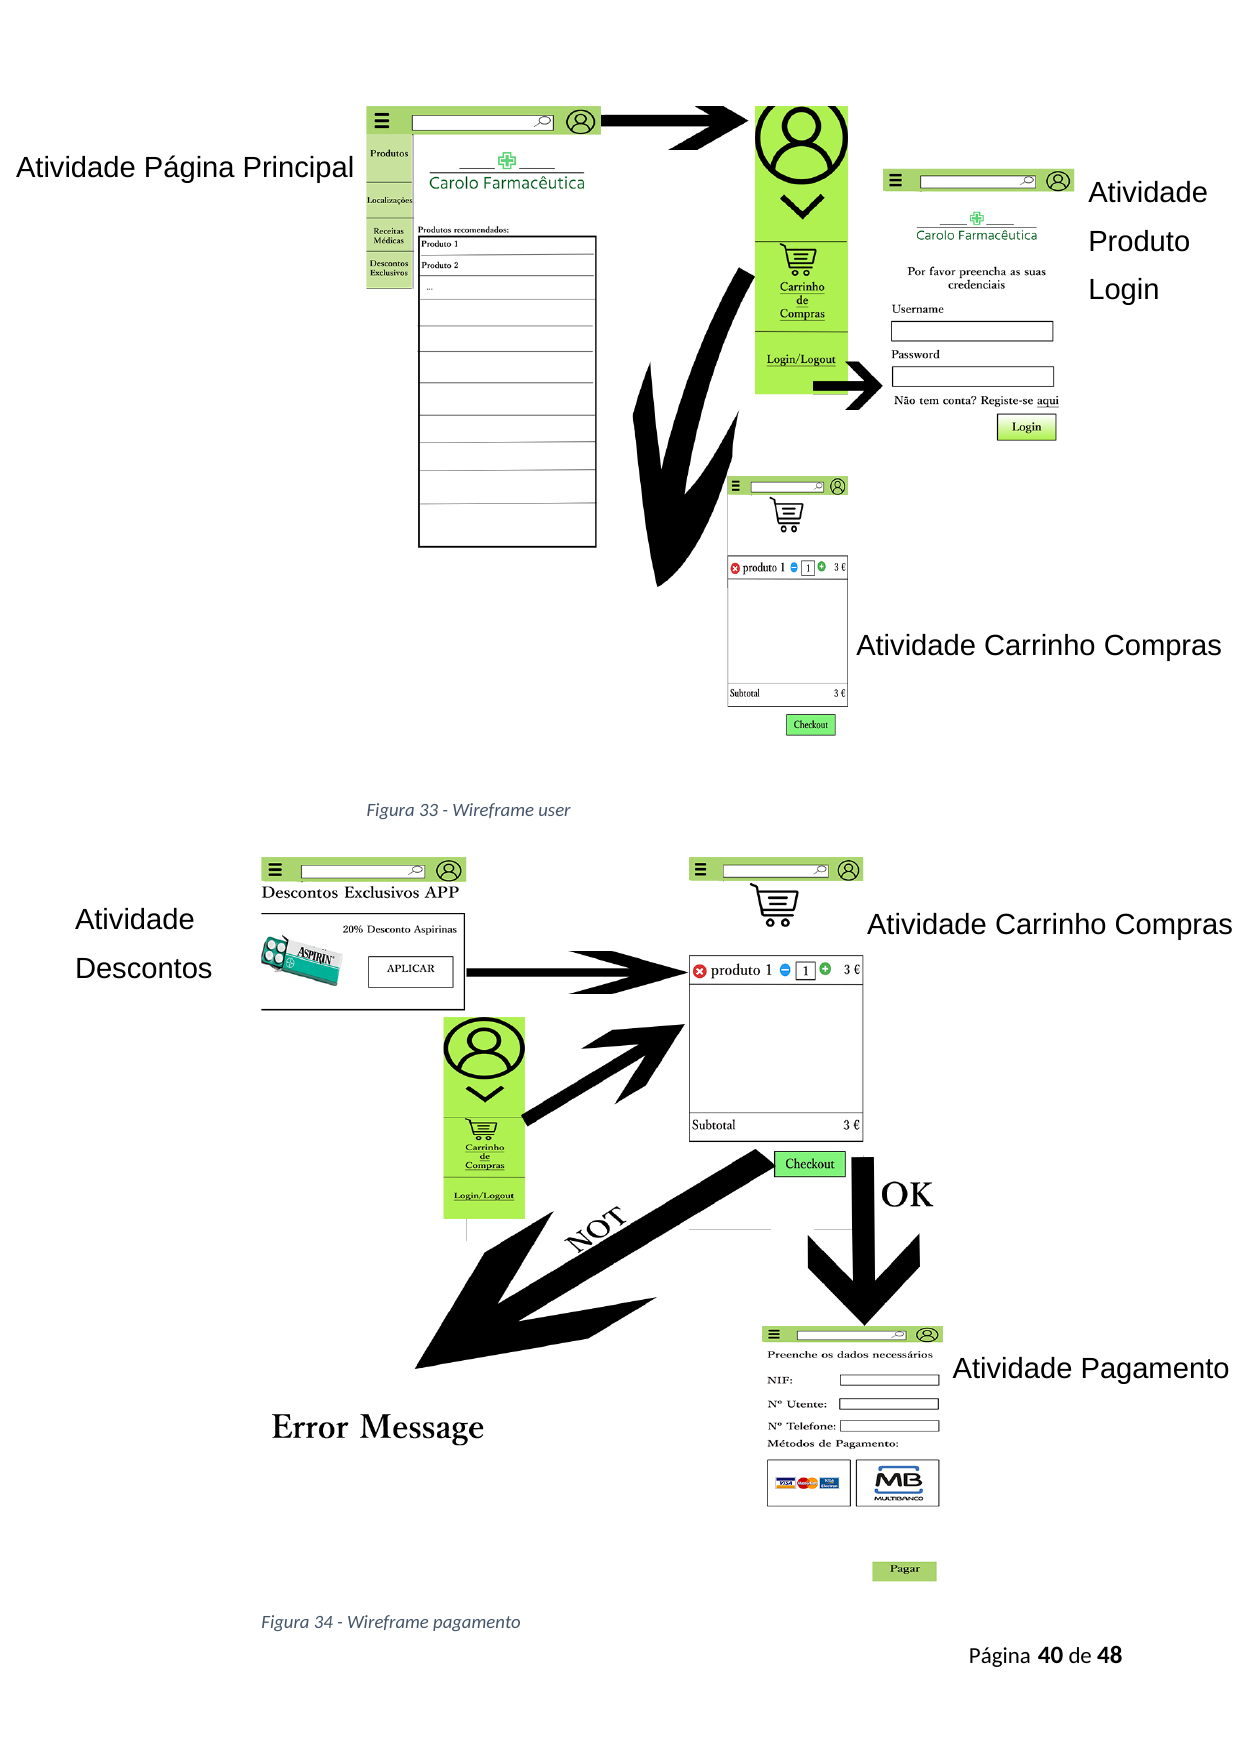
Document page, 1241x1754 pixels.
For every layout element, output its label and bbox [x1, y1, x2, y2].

picture [366, 106, 1111, 777]
picture [261, 857, 1074, 1589]
picture [1107, 638, 1111, 652]
